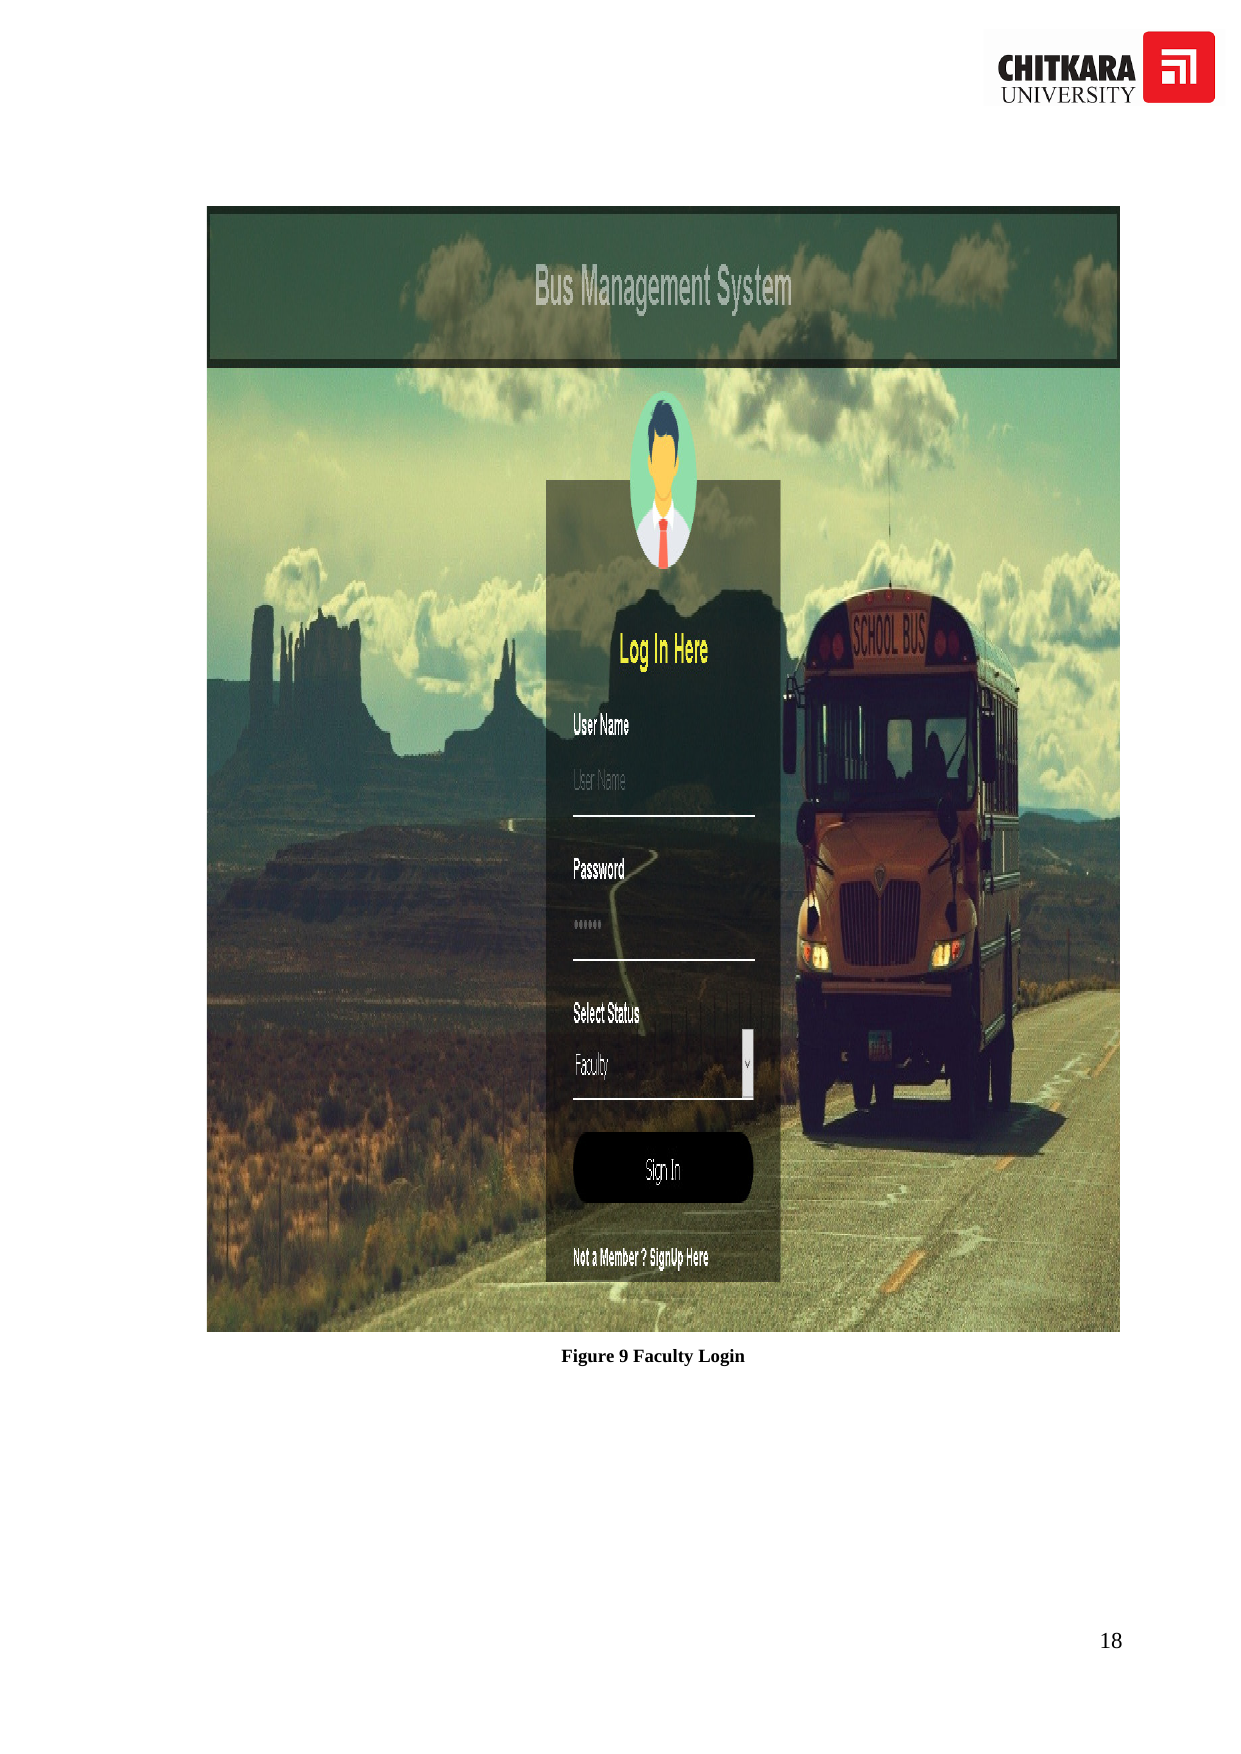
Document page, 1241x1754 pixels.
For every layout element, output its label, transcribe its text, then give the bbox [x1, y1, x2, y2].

text Figure 9 Faculty Login [502, 1345, 1122, 1366]
picture [983, 29, 1226, 106]
picture [206, 206, 1120, 1332]
